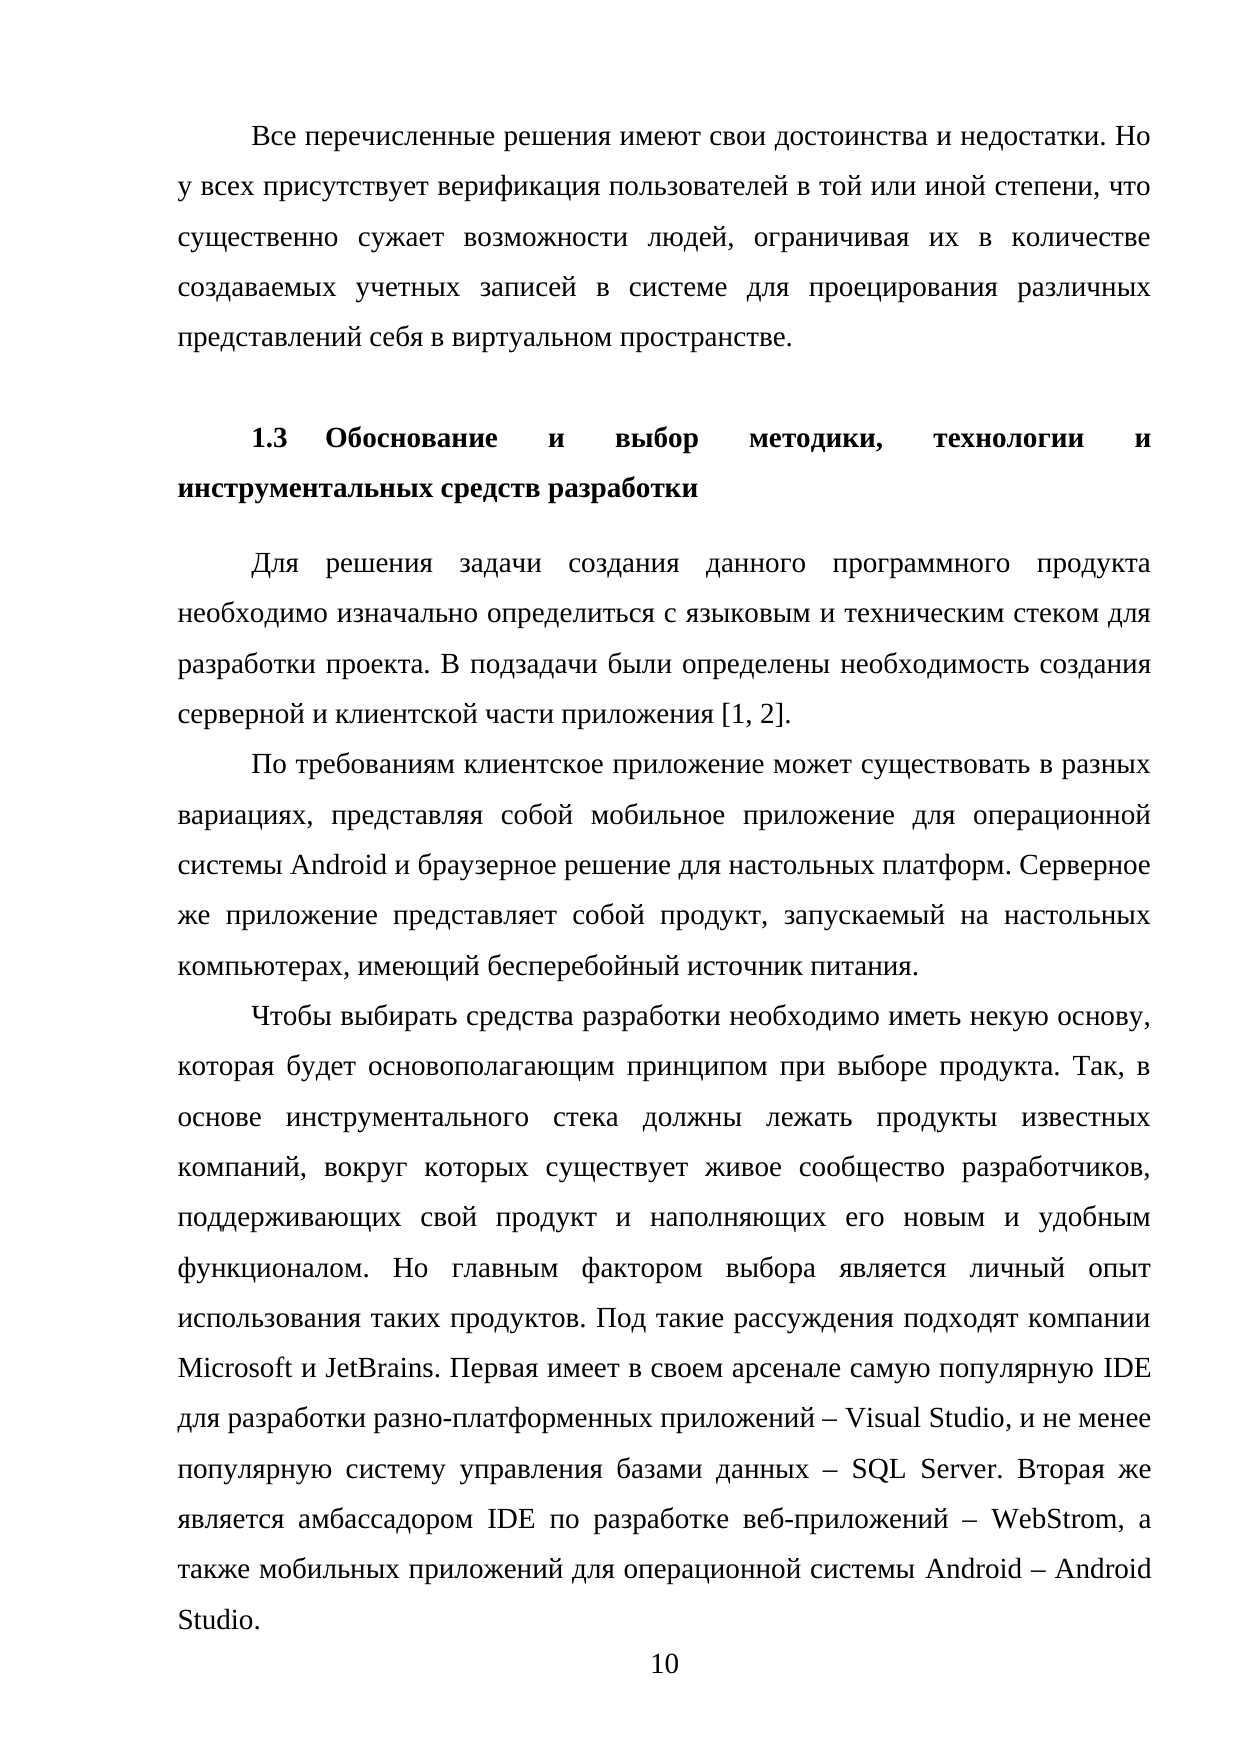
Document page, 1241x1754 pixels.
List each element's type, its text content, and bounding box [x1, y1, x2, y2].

text Все перечисленные решения имеют свои достоинства и недостатки. Но у всех присутствует верификация пользователей в той или иной степени, что существенно сужает возможности людей, ограничивая их в количестве создаваемых учетных записей в системе для проецирования различных представлений себя в виртуальном пространстве. [177, 118, 1152, 353]
list По требованиям клиентское приложение может существовать в разных вариациях, представляя собой мобильное приложение для операционной системы Android и браузерное решение для настольных платформ. Серверное же приложение представляет собой продукт, запускаемый на настольных компьютерах, имеющий бесперебойный источник питания. [177, 747, 1152, 981]
list Чтобы выбирать средства разработки необходимо иметь некую основу, которая будет основополагающим принципом при выборе продукта. Так, в основе инструментального стека должны лежать продукты известных компаний, вокруг которых существует живое сообщество разработчиков, поддерживающих свой продукт и наполняющих его новым и удобным функционалом. Но главным фактором выбора является личный опыт использования таких продуктов. Под такие рассуждения подходят компании Microsoft и JetBrains. Первая имеет в своем арсенале самую популярную IDE для разработки разно-платформенных приложений – Visual Studio, и не менее популярную систему управления базами данных – SQL Server. Вторая же является амбассадором IDE по разработке веб-приложений – WebStrom, а также мобильных приложений для операционной системы Android – Android Studio. [177, 998, 1152, 1635]
list Для решения задачи создания данного программного продукта необходимо изначально определиться с языковым и техническим стеком для разработки проекта. В подзадачи были определены необходимость создания серверной и клиентской части приложения [1, 2]. [177, 545, 1152, 730]
list Обоснование и выбор методики, технологии и инструментальных средств разработки [177, 420, 1152, 503]
